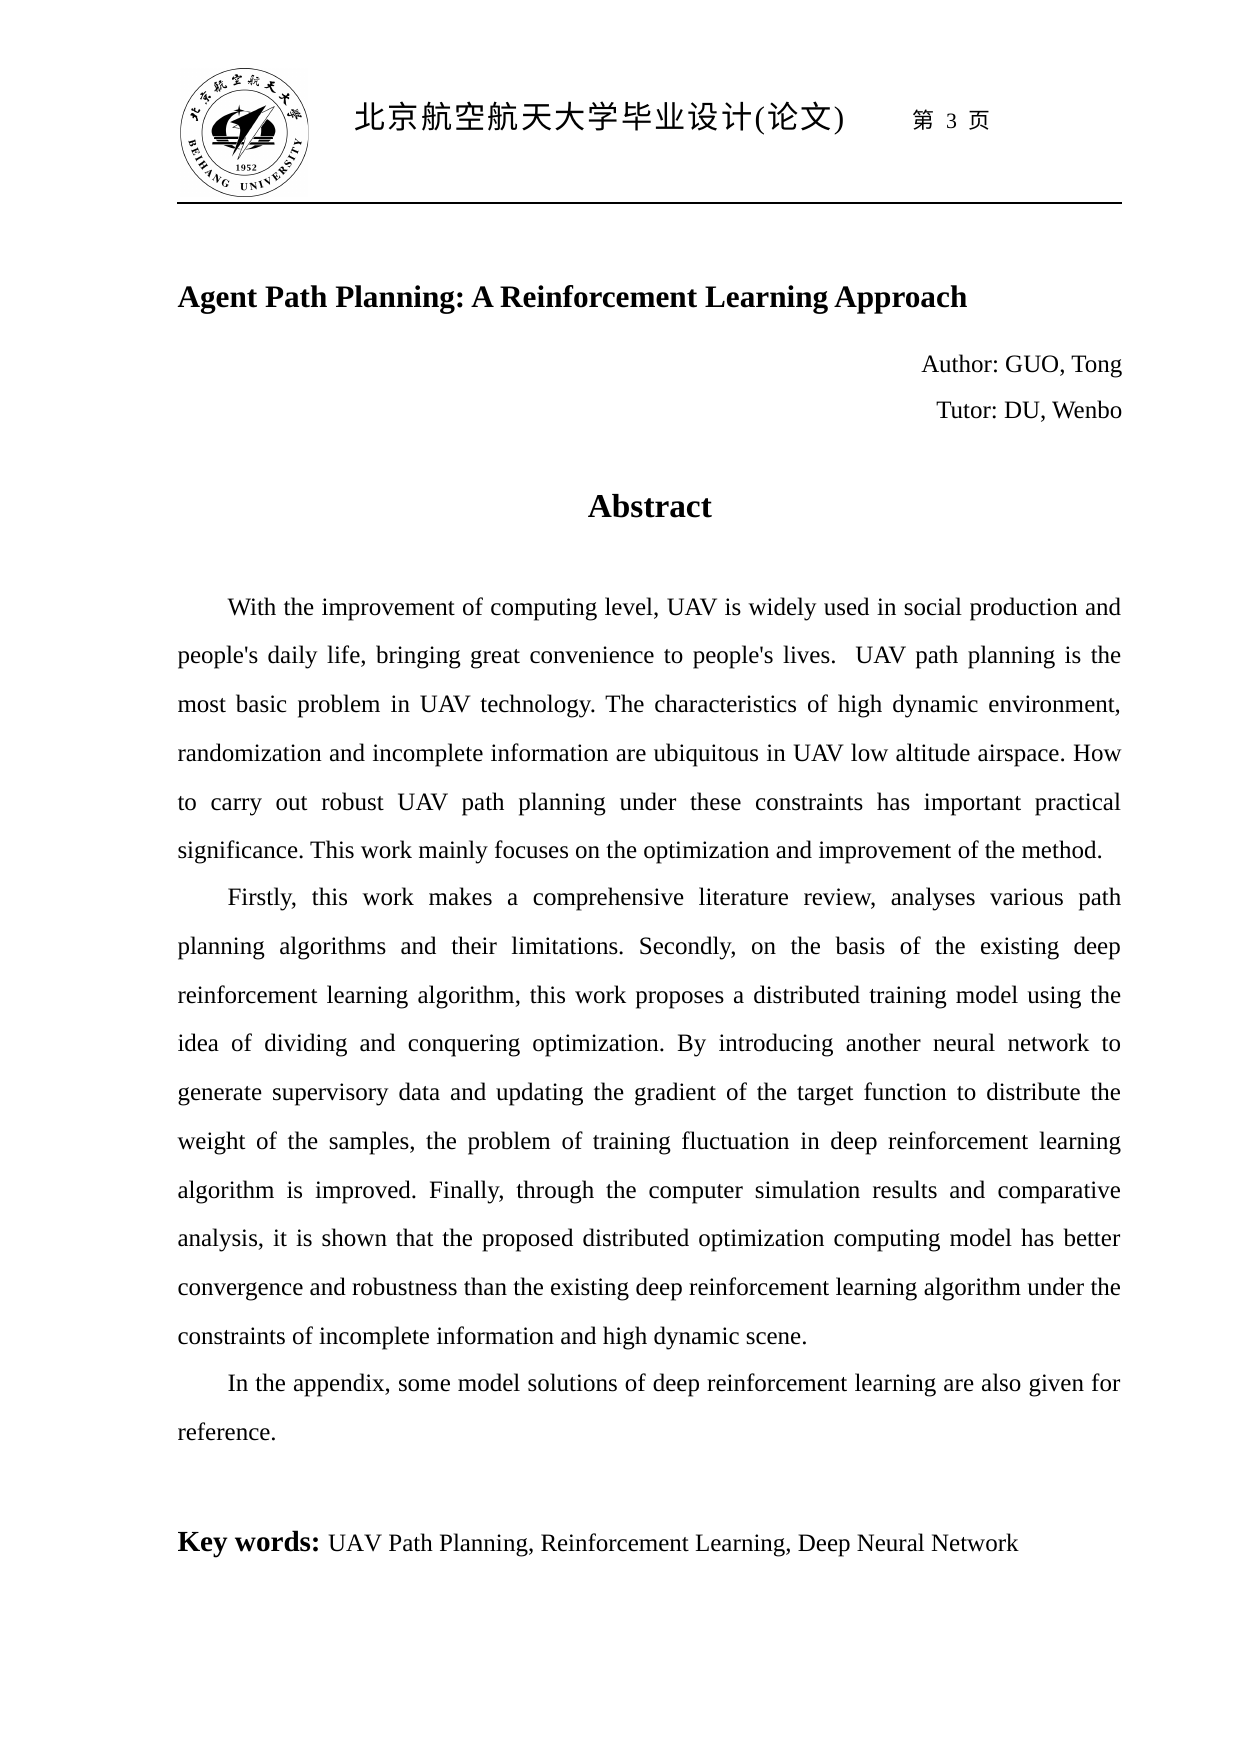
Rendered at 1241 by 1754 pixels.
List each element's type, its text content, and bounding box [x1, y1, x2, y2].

picture [180, 68, 309, 197]
text Firstly, this work makes a comprehensive literature review, analyses various path planning algorithms and their limitations. Secondly, on the basis of the existing deep reinforcement learning algorithm, this work proposes a distributed training model using the idea of dividing and conquering optimization. By introducing another neural network to generate supervisory data and updating the gradient of the target function to distribute the weight of the samples, the problem of training fluctuation in deep reinforcement learning algorithm is improved. Finally, through the computer simulation results and comparative analysis, it is shown that the proposed distributed optimization computing model has better convergence and robustness than the existing deep reinforcement learning algorithm under the constraints of incomplete information and high dynamic scene. [177, 880, 1122, 1352]
text With the improvement of computing level, UAV is widely used in social production and people's daily life, bringing great convenience to people's lives. UAV path planning is the most basic problem in UAV technology. The characteristics of high dynamic environment, randomization and incomplete information are ubiquitous in UAV low altitude airspace. How to carry out robust UAV path planning under these constraints has important practical significance. This work mainly focuses on the optimization and improvement of the method. [177, 590, 1122, 866]
text 关键词：无人机路径规划，强化学习，深度神经网络Agent Path Planning: A Reinforcement Learning Approach [177, 264, 1122, 329]
text In the appendix, some model solutions of deep reinforcement learning are also given for reference. [177, 1366, 1122, 1447]
text Author: GUO, Tong [177, 347, 1122, 379]
text Key words: UAV Path Planning, Reinforcement Learning, Deep Neural Network [177, 1508, 1122, 1573]
text Tutor: DU, Wenbo [177, 394, 1122, 426]
text Abstract [177, 473, 1122, 538]
